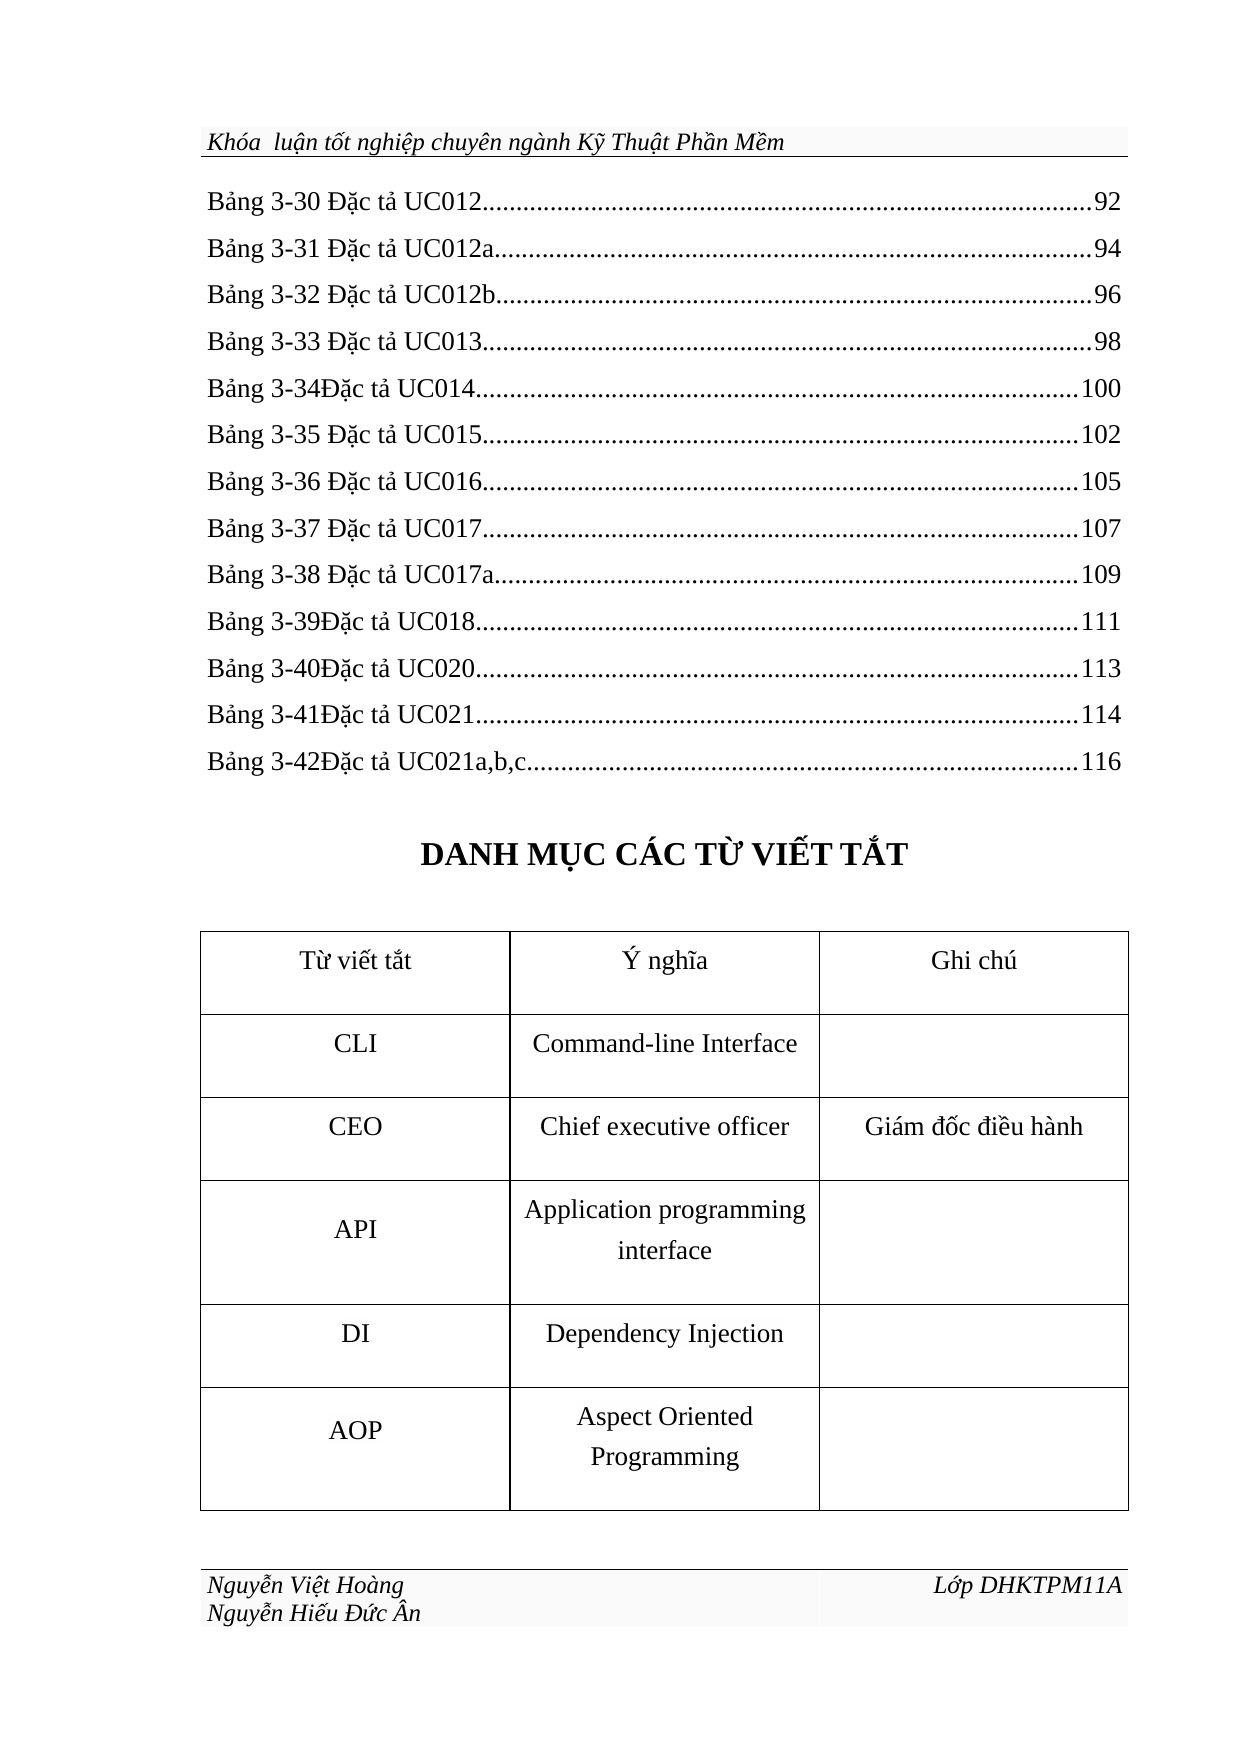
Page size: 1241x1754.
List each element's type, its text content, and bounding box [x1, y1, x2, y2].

table_cell [820, 1388, 1128, 1510]
text Bảng 3-34Đặc tả UC014 100 [207, 372, 1122, 403]
table_header Ghi chú [820, 932, 1128, 1014]
table_cell Aspect Oriented Programming [511, 1388, 819, 1510]
table_cell Chief executive officer [511, 1098, 819, 1180]
text Bảng 3-31 Đặc tả UC012a 94 [207, 232, 1122, 263]
table_cell DI [201, 1305, 509, 1387]
text Bảng 3-39Đặc tả UC018 111 [207, 605, 1122, 636]
table_header Ý nghĩa [511, 932, 819, 1014]
table_cell Application programming interface [511, 1181, 819, 1303]
table_cell Giám đốc điều hành [820, 1098, 1128, 1180]
text Bảng 3-33 Đặc tả UC013 98 [207, 325, 1122, 356]
text Bảng 3-37 Đặc tả UC017 107 [207, 512, 1122, 543]
table_cell API [201, 1181, 509, 1303]
table_cell [820, 1305, 1128, 1387]
table_cell [820, 1015, 1128, 1097]
text Bảng 3-41Đặc tả UC021 114 [207, 699, 1122, 730]
text Bảng 3-42Đặc tả UC021a,b,c 116 [207, 745, 1122, 776]
subtitle DANH MỤC CÁC TỪ VIẾT TẮT [207, 834, 1122, 873]
table_cell CLI [201, 1015, 509, 1097]
table_cell Command-line Interface [511, 1015, 819, 1097]
text Bảng 3-40Đặc tả UC020 113 [207, 652, 1122, 683]
text Bảng 3-36 Đặc tả UC016 105 [207, 465, 1122, 496]
text Bảng 3-30 Đặc tả UC012 92 [207, 185, 1122, 216]
text Bảng 3-38 Đặc tả UC017a 109 [207, 559, 1122, 590]
table_cell CEO [201, 1098, 509, 1180]
table_header Từ viết tắt [201, 932, 509, 1014]
text Bảng 3-32 Đặc tả UC012b 96 [207, 279, 1122, 310]
table_cell [820, 1181, 1128, 1303]
table_cell AOP [201, 1388, 509, 1510]
table_cell Dependency Injection [511, 1305, 819, 1387]
text Bảng 3-35 Đặc tả UC015 102 [207, 419, 1122, 450]
